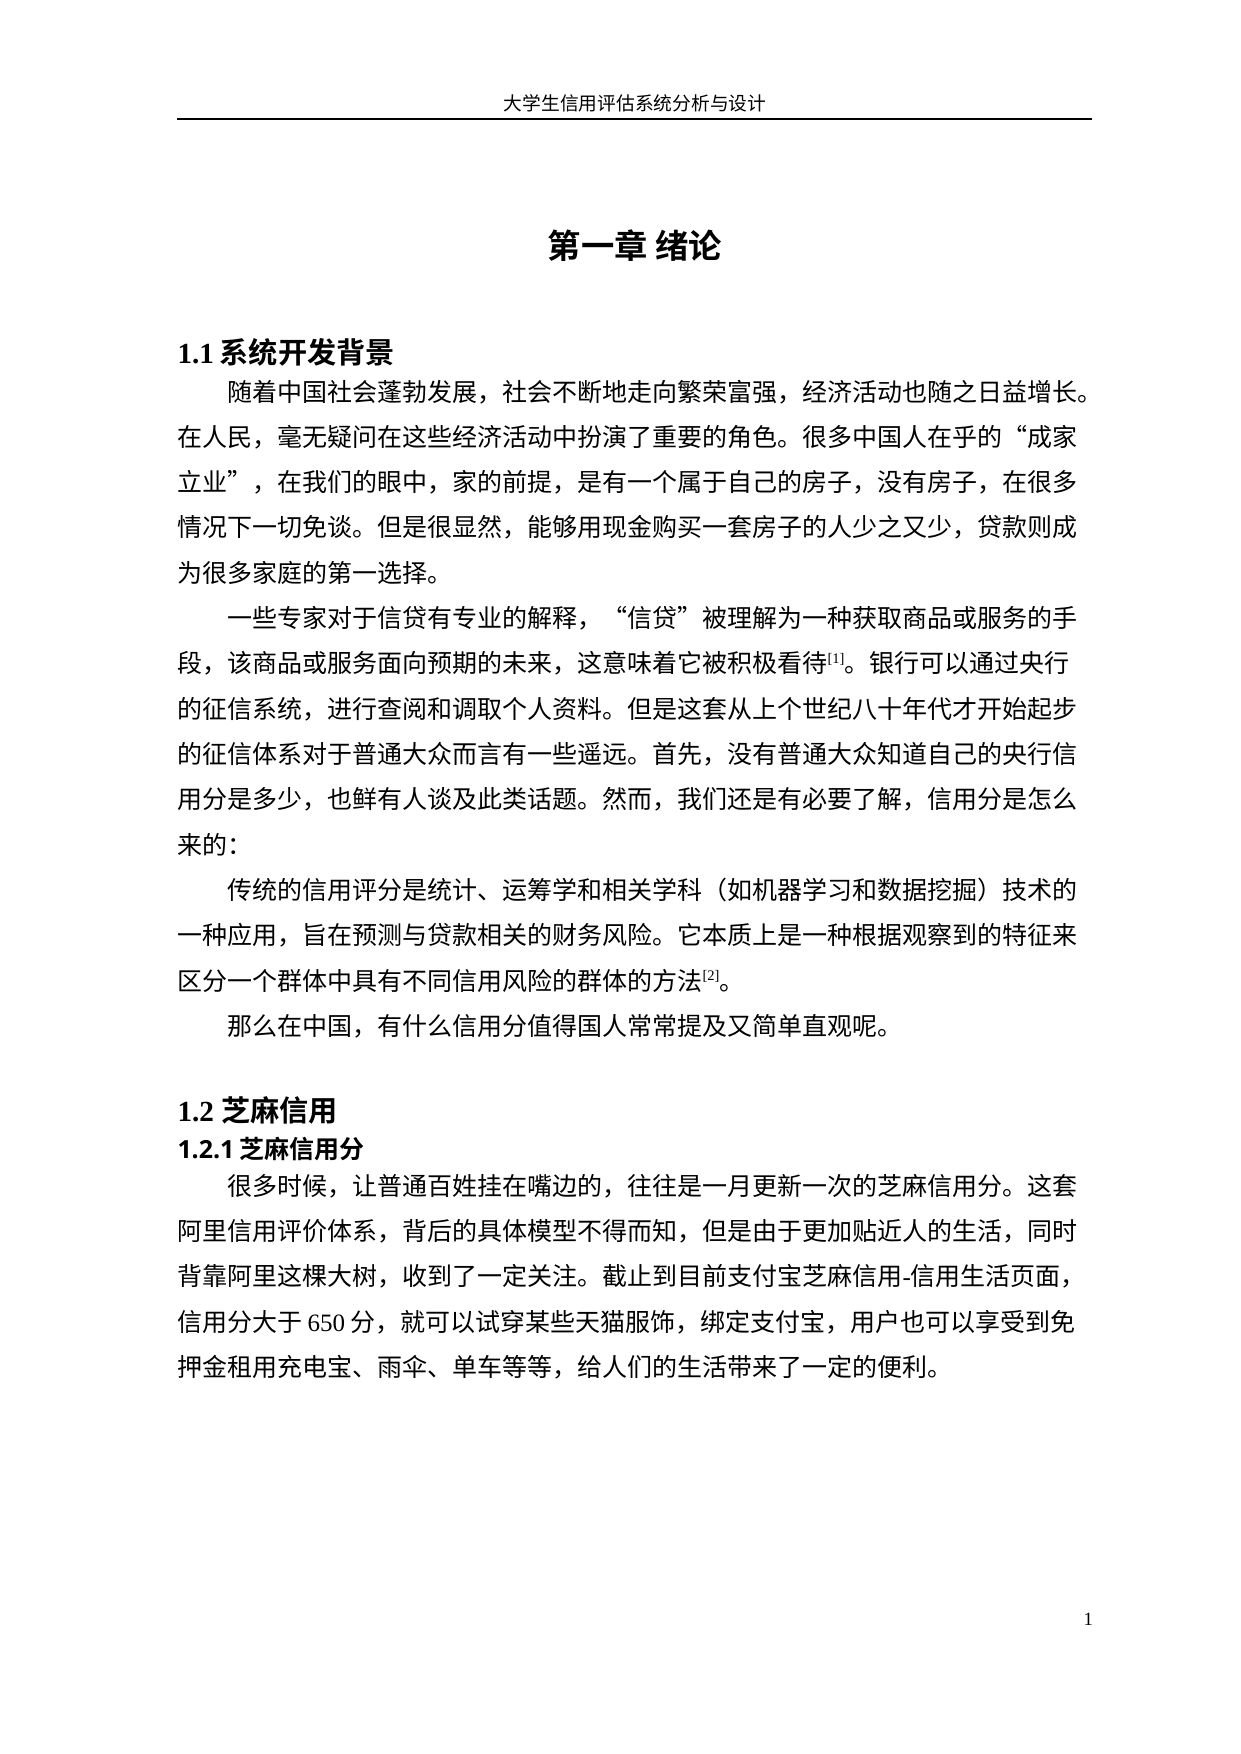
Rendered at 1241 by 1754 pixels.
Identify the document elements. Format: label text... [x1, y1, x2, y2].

text 那么在中国，有什么信用分值得国人常常提及又简单直观呢。 [177, 1006, 1092, 1043]
text 传统的信用评分是统计、运筹学和相关学科（如机器学习和数据挖掘）技术的一种应用，旨在预测与贷款相关的财务风险。它本质上是一种根据观察到的特征来区分一个群体中具有不同信用风险的群体的方法[2]。 [177, 870, 1092, 997]
text 一些专家对于信贷有专业的解释，“信贷”被理解为一种获取商品或服务的手段，该商品或服务面向预期的未来，这意味着它被积极看待[1]。银行可以通过央行的征信系统，进行查阅和调取个人资料。但是这套从上个世纪八十年代才开始起步的征信体系对于普通大众而言有一些遥远。首先，没有普通大众知道自己的央行信用分是多少，也鲜有人谈及此类话题。然而，我们还是有必要了解，信用分是怎么来的： [177, 598, 1092, 861]
text 1.1系统开发背景 [177, 330, 1092, 372]
text 第一章 绪论 [177, 219, 1092, 268]
text 1.2.1芝麻信用分 [177, 1130, 1092, 1166]
text 1.2 芝麻信用 [177, 1088, 1092, 1130]
text 很多时候，让普通百姓挂在嘴边的，往往是一月更新一次的芝麻信用分。这套阿里信用评价体系，背后的具体模型不得而知，但是由于更加贴近人的生活，同时背靠阿里这棵大树，收到了一定关注。截止到目前支付宝芝麻信用-信用生活页面，信用分大于650分，就可以试穿某些天猫服饰，绑定支付宝，用户也可以享受到免押金租用充电宝、雨伞、单车等等，给人们的生活带来了一定的便利。 [177, 1166, 1092, 1384]
text 随着中国社会蓬勃发展，社会不断地走向繁荣富强，经济活动也随之日益增长。在人民，毫无疑问在这些经济活动中扮演了重要的角色。很多中国人在乎的“成家立业”，在我们的眼中，家的前提，是有一个属于自己的房子，没有房子，在很多情况下一切免谈。但是很显然，能够用现金购买一套房子的人少之又少，贷款则成为很多家庭的第一选择。 [177, 372, 1092, 589]
